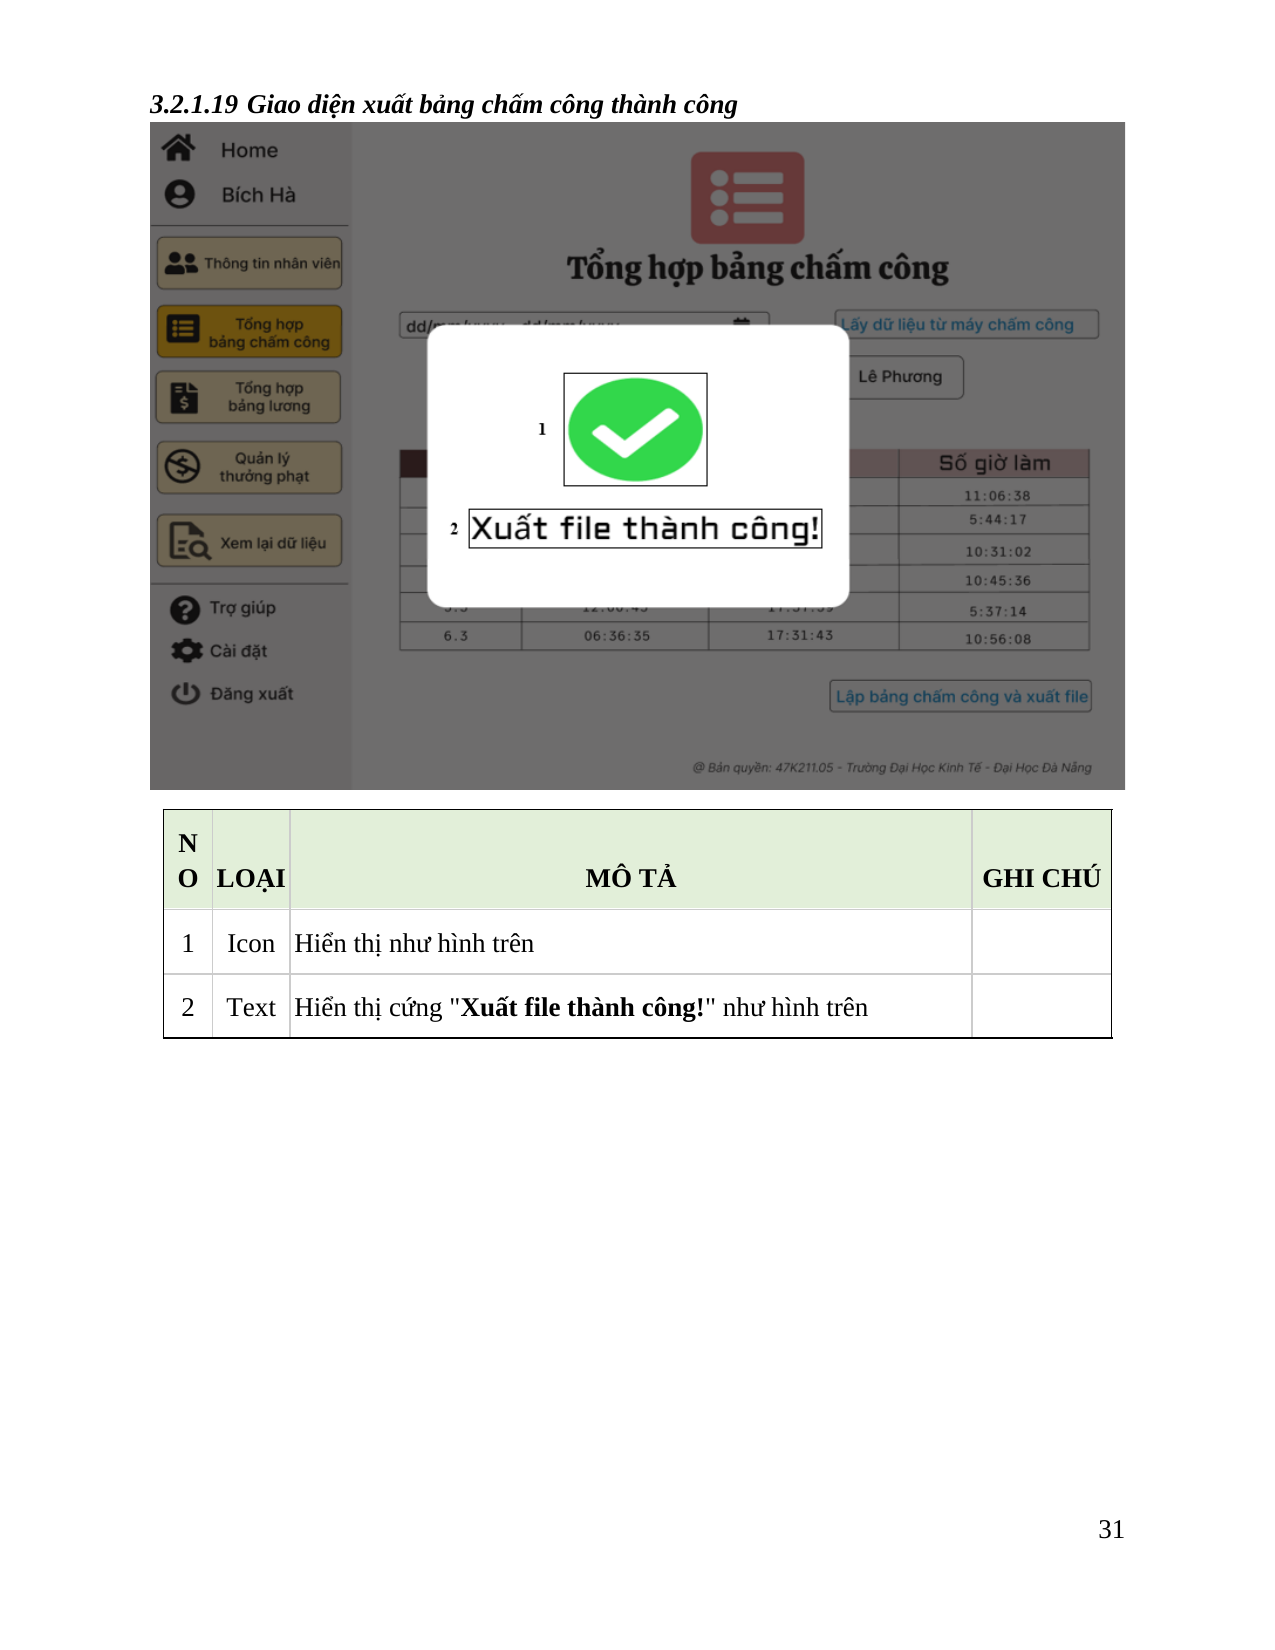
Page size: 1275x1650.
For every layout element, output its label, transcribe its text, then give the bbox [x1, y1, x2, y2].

subtitle Giao diện xuất bảng chấm công thành công [150, 89, 1125, 120]
table_cell 2 [164, 975, 212, 1037]
table_cell [973, 910, 1111, 973]
table_cell 1 [164, 910, 212, 973]
table_cell Hiển thị cứng "Xuất file thành công!" như hình trên [291, 975, 971, 1037]
table_header LOẠI [213, 810, 289, 908]
table_header NO [164, 810, 212, 908]
picture [150, 122, 1125, 790]
table_header MÔ TẢ [291, 810, 971, 908]
table_cell Text [213, 975, 289, 1037]
table_cell [973, 975, 1111, 1037]
table_header GHI CHÚ [973, 810, 1111, 908]
table_cell Icon [213, 910, 289, 973]
table_cell Hiển thị như hình trên [291, 910, 971, 973]
